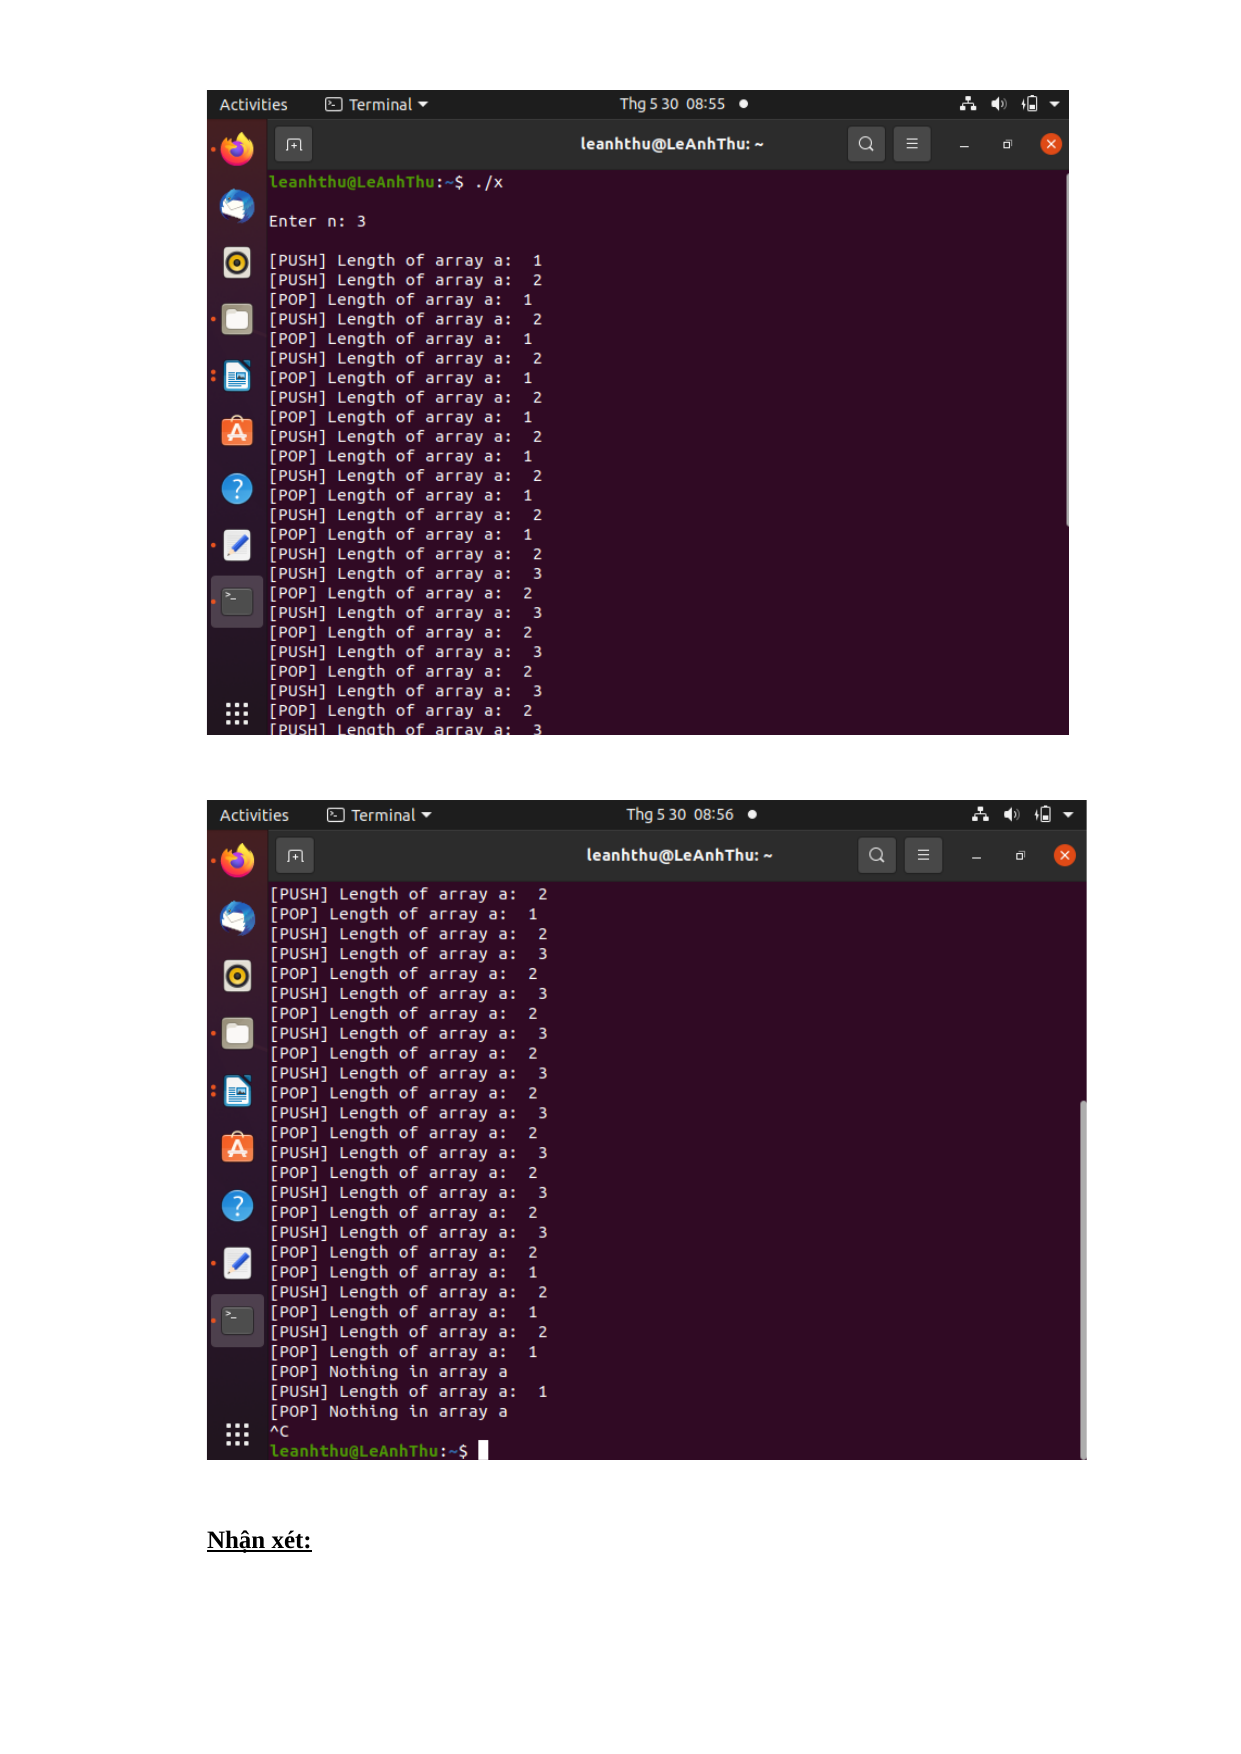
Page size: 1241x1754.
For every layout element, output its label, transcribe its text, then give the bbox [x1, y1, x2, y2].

picture [206, 800, 1087, 1460]
picture [206, 90, 1069, 735]
text Nhận xét: [207, 1525, 1093, 1554]
